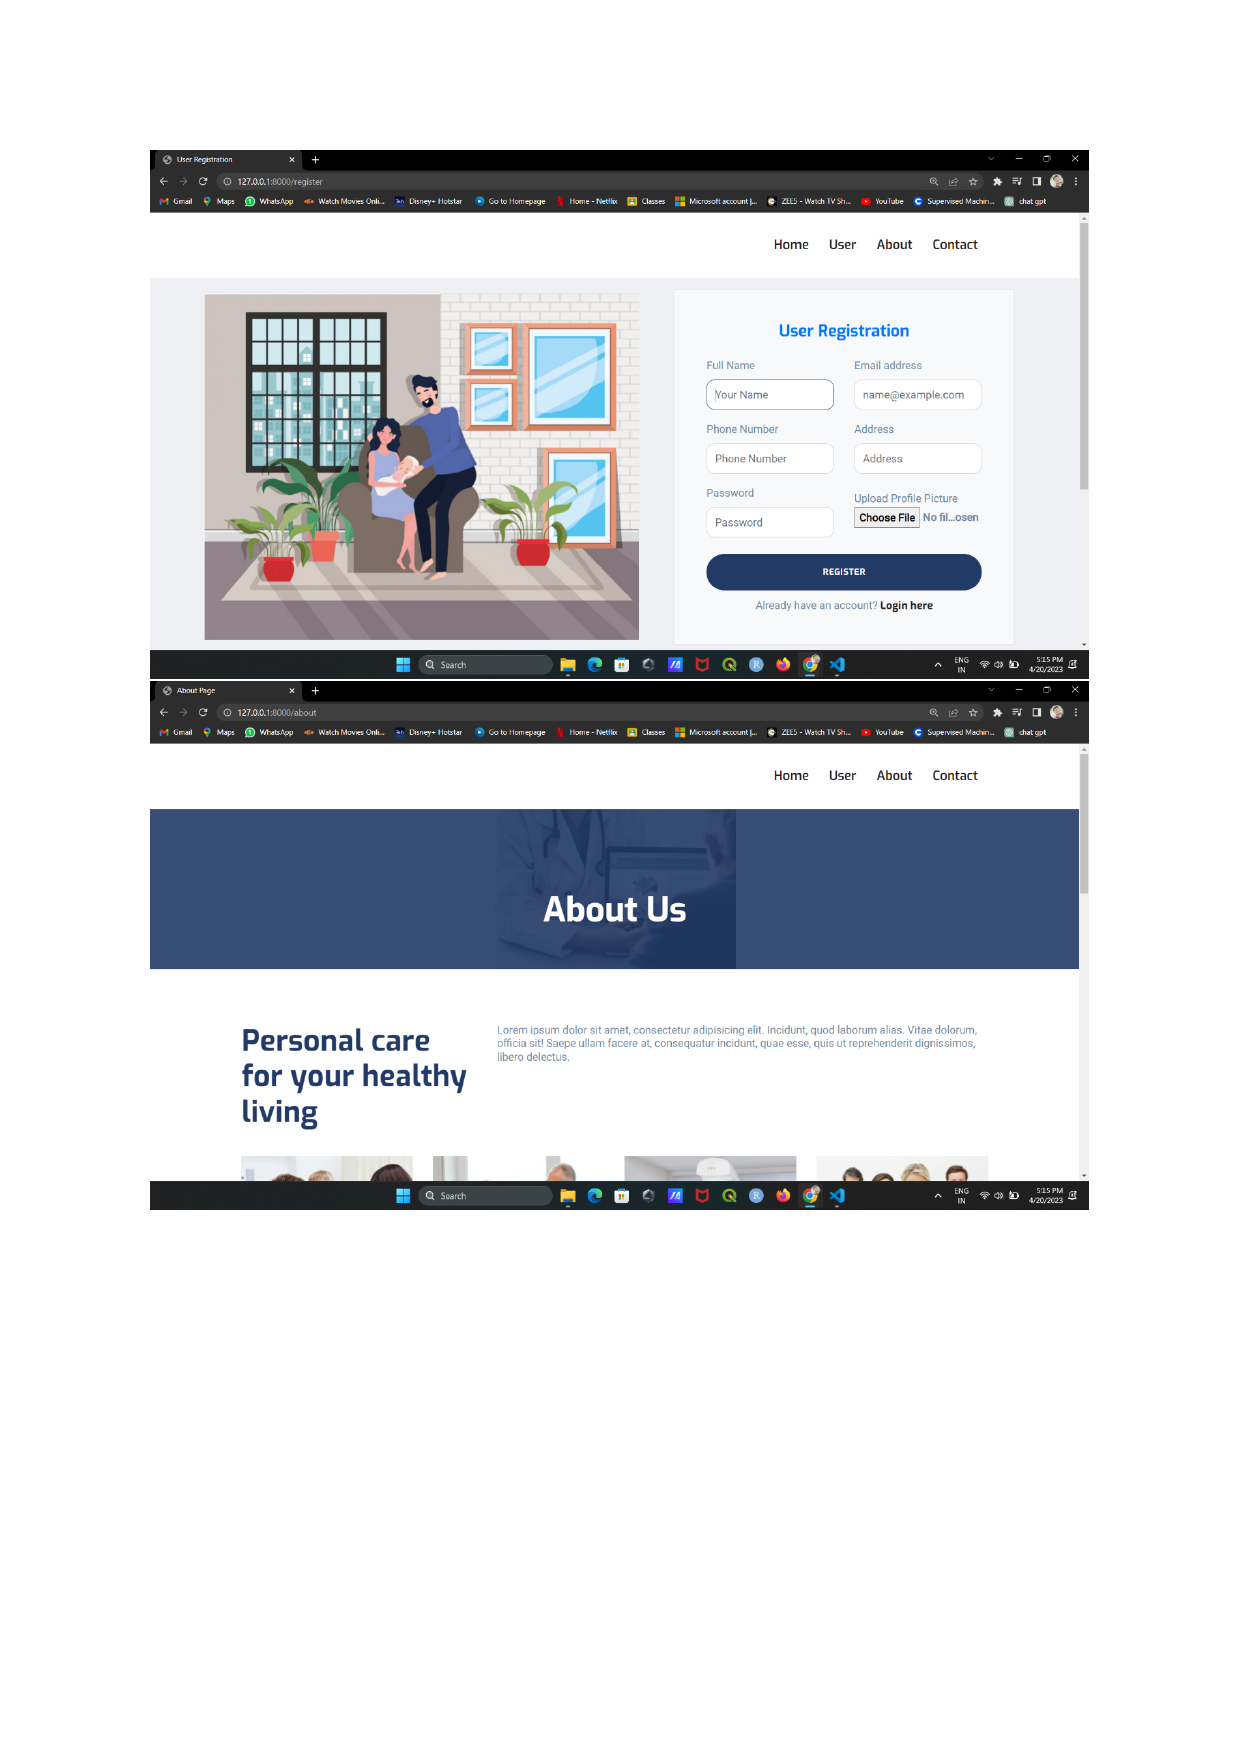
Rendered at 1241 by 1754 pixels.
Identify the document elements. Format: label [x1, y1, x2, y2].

picture [150, 150, 1089, 679]
picture [150, 681, 1089, 1210]
